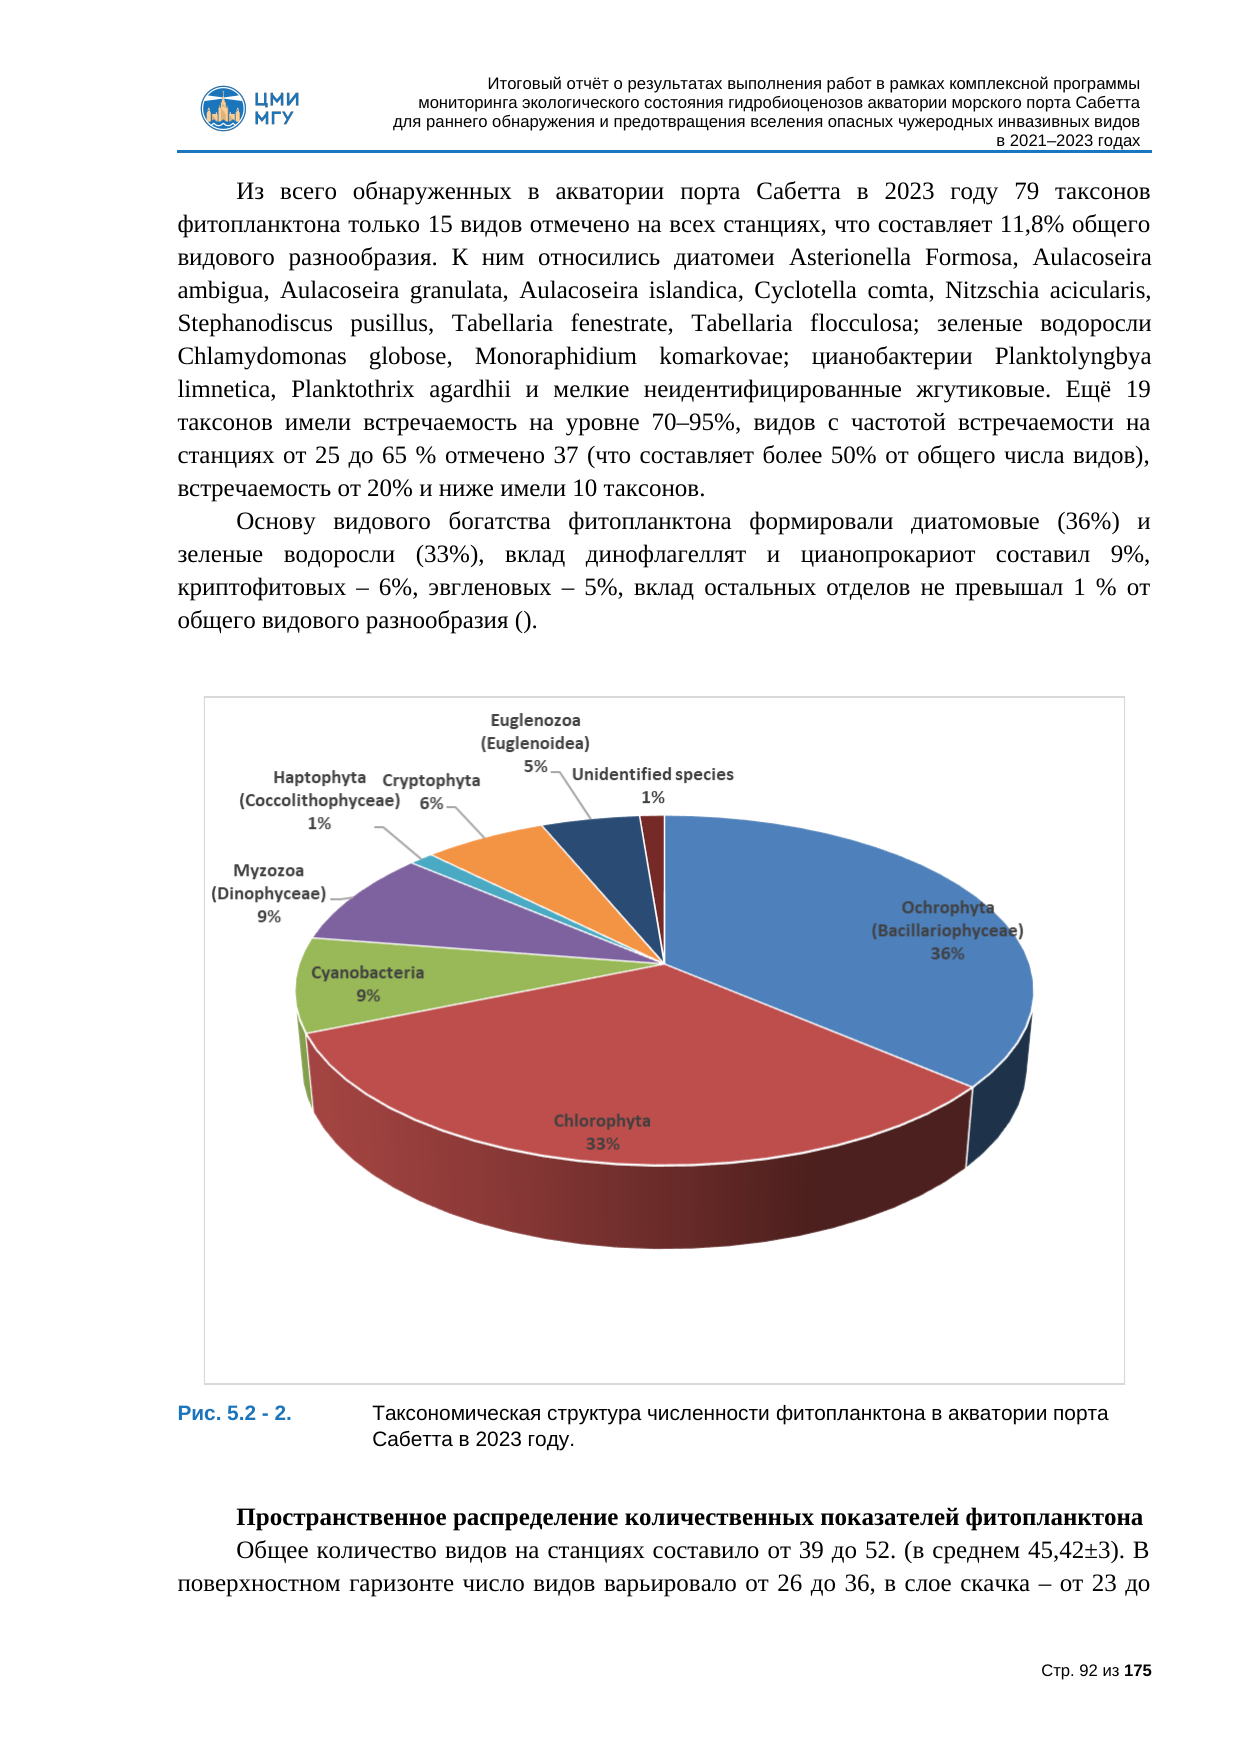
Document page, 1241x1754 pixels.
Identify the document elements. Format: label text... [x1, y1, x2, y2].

picture [203, 696, 1125, 1385]
text Таксономическая структура численности фитопланктона в акватории порта Сабетта в 2023 году. [177, 1401, 1152, 1451]
text Основу видового богатства фитопланктона формировали диатомовые (36%) и зеленые водоросли (33%), вклад динофлагеллят и цианопрокариот составил 9%, криптофитовых – 6%, эвгленовых – 5%, вклад остальных отделов не превышал 1 % от общего видового разнообразия (0). [177, 506, 1152, 634]
text Из всего обнаруженных в акватории порта Сабетта в 2023 году 79 таксонов фитопланктона только 15 видов отмечено на всех станциях, что составляет 11,8% общего видового разнообразия. К ним относились диатомеи Asterionella Formosa, Aulacoseira ambigua, Aulacoseira granulata, Aulacoseira islandica, Cyclotella comta, Nitzschia acicularis, Stephanodiscus pusillus, Tabellaria fenestrate, Tabellaria flocculosa; зеленые водоросли Chlamydomonas globose, Monoraphidium komarkovae; цианобактерии Planktolyngbya limnetica, Planktothrix agardhii и мелкие неидентифицированные жгутиковые. Ещё 19 таксонов имели встречаемость на уровне 70–95%, видов с частотой встречаемости на станциях от 25 до 65 % отмечено 37 (что составляет более 50% от общего числа видов), встречаемость от 20% и ниже имели 10 таксонов. [177, 176, 1152, 502]
picture [188, 73, 311, 144]
text Пространственное распределение количественных показателей фитопланктона [177, 1502, 1152, 1531]
